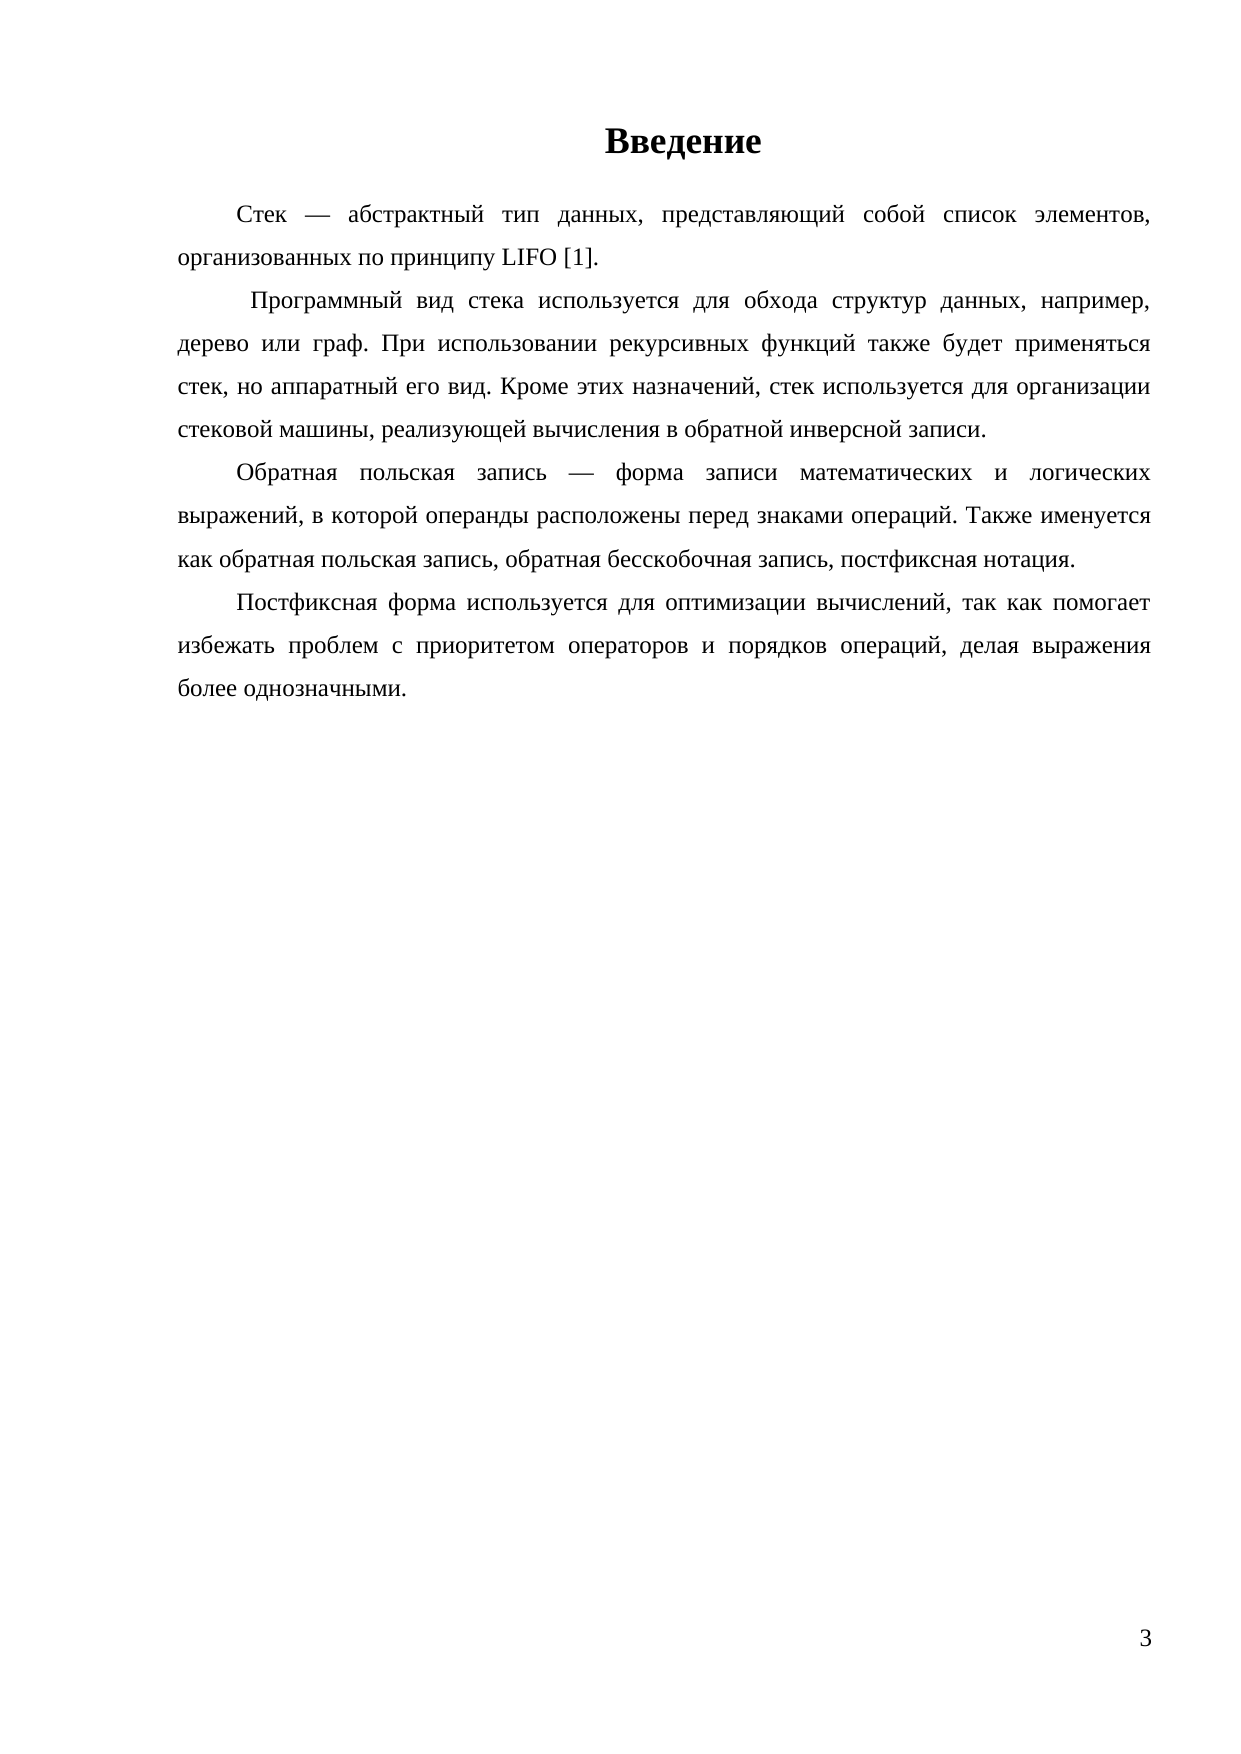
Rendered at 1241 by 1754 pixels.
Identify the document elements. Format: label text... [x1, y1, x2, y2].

subtitle Введение [215, 118, 1152, 161]
text Постфиксная форма используется для оптимизации вычислений, так как помогает избежать проблем с приоритетом операторов и порядков операций, делая выражения более однозначными. [177, 587, 1152, 702]
text Обратная польская запись — форма записи математических и логических выражений, в которой операнды расположены перед знаками операций. Также именуется как обратная польская запись, обратная бесскобочная запись, постфиксная нотация. [177, 457, 1152, 572]
text Стек — абстрактный тип данных, представляющий собой список элементов, организованных по принципу LIFO [1]. [177, 199, 1152, 271]
text Программный вид стека используется для обхода структур данных, например, дерево или граф. При использовании рекурсивных функций также будет применяться стек, но аппаратный его вид. Кроме этих назначений, стек используется для организации стековой машины, реализующей вычисления в обратной инверсной записи. [177, 285, 1152, 443]
